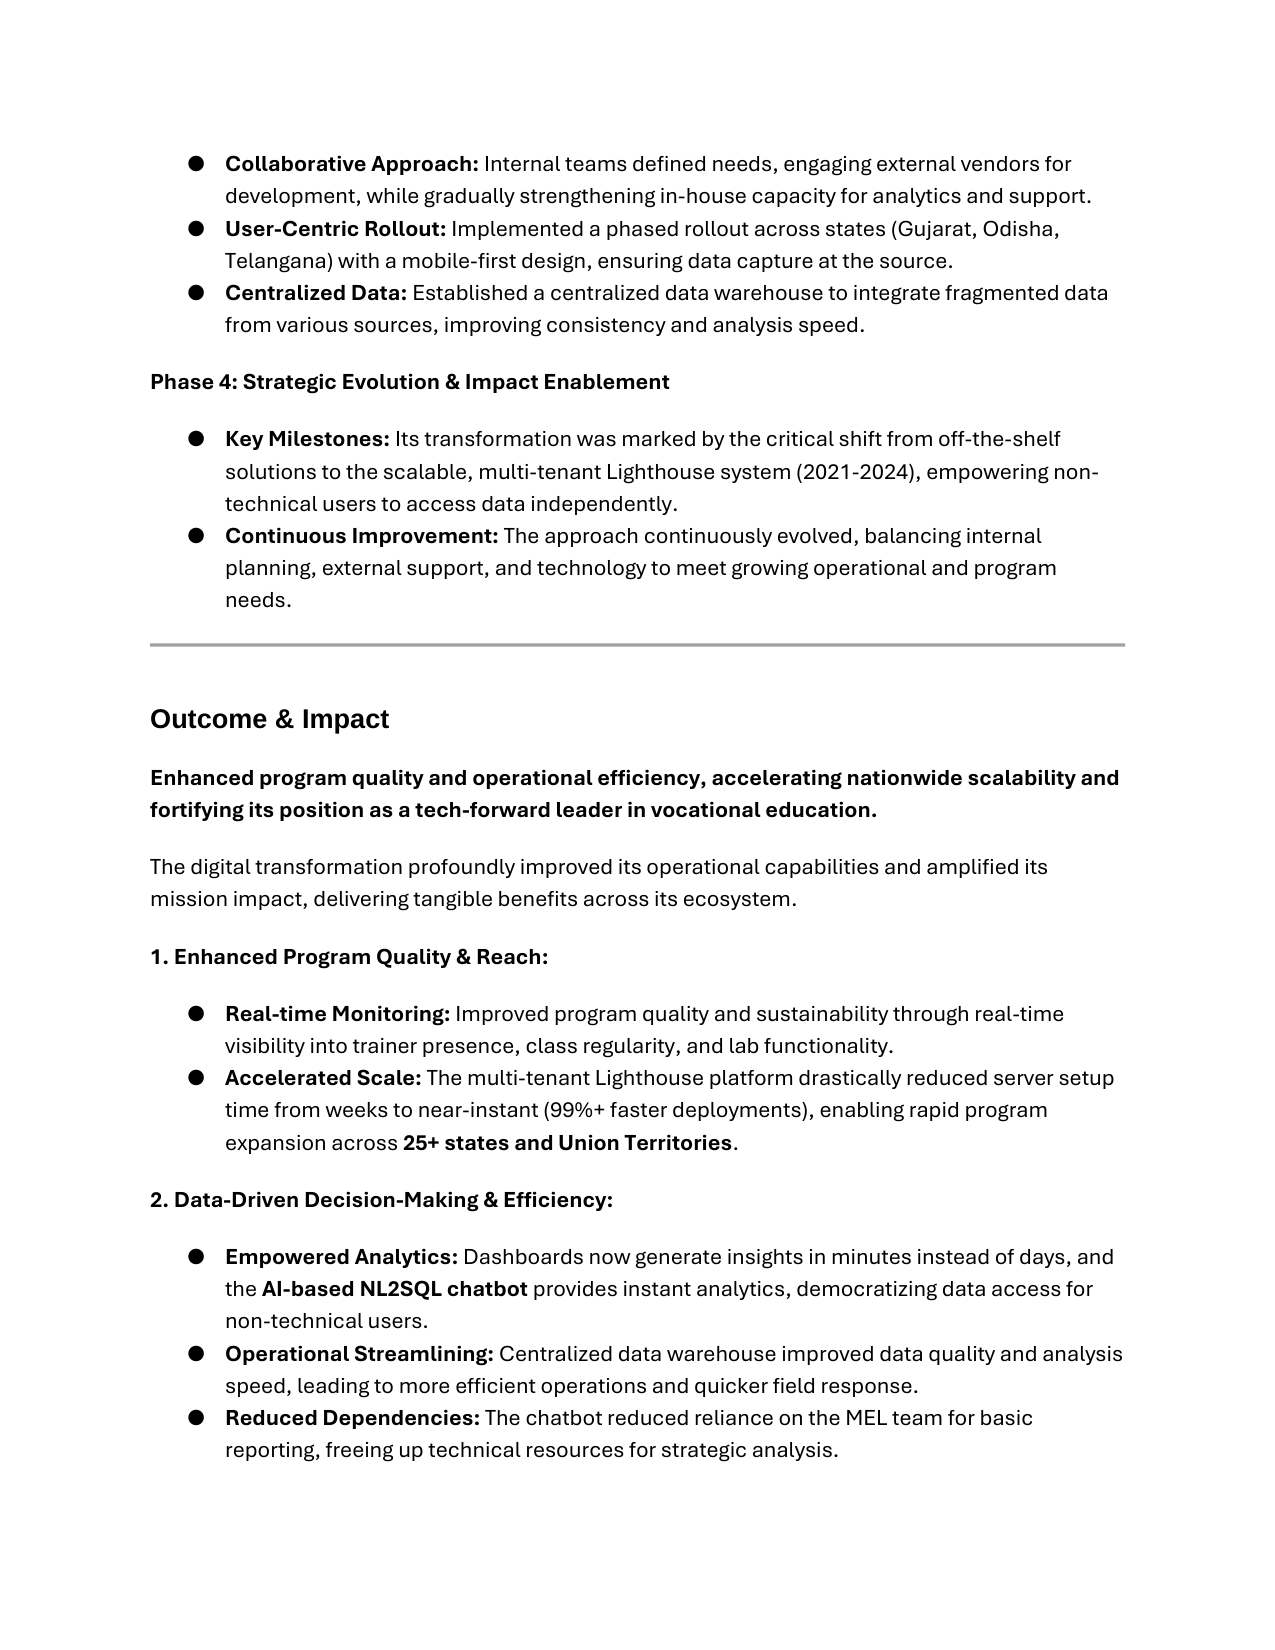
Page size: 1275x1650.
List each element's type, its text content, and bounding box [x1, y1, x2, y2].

text Phase 4: Strategic Evolution & Impact Enablement [150, 368, 1125, 396]
list Reduced Dependencies: The chatbot reduced reliance on the MEL team for basic reporting, freeing up technical resources for strategic analysis. [187, 1404, 1125, 1464]
text Enhanced program quality and operational efficiency, accelerating nationwide scalability and fortifying its position as a tech-forward leader in vocational education. [150, 764, 1125, 824]
list Real-time Monitoring: Improved program quality and sustainability through real-time visibility into trainer presence, class regularity, and lab functionality. [187, 1000, 1125, 1060]
list Accelerated Scale: The multi-tenant Lighthouse platform drastically reduced server setup time from weeks to near-instant (99%+ faster deployments), enabling rapid program expansion across 25+ states and Union Territories. [187, 1064, 1125, 1156]
list Centralized Data: Established a centralized data warehouse to integrate fragmented data from various sources, improving consistency and analysis speed. [187, 279, 1125, 339]
text 2. Data-Driven Decision-Making & Efficiency: [150, 1186, 1125, 1214]
list User-Centric Rollout: Implemented a phased rollout across states (Gujarat, Odisha, Telangana) with a mobile-first design, ensuring data capture at the source. [187, 214, 1125, 274]
list Empowered Analytics: Dashboards now generate insights in minutes instead of days, and the AI-based NL2SQL chatbot provides instant analytics, democratizing data access for non-technical users. [187, 1243, 1125, 1335]
list Key Milestones: Its transformation was marked by the critical shift from off-the-shelf solutions to the scalable, multi-tenant Lighthouse system (2021-2024), empowering non-technical users to access data independently. [187, 425, 1125, 518]
text The digital transformation profoundly improved its operational capabilities and amplified its mission impact, delivering tangible benefits across its ecosystem. [150, 853, 1125, 913]
list Continuous Improvement: The approach continuously evolved, balancing internal planning, external support, and technology to meet growing operational and program needs. [187, 522, 1125, 614]
text 1. Enhanced Program Quality & Reach: [150, 942, 1125, 971]
list Operational Streamlining: Centralized data warehouse improved data quality and analysis speed, leading to more efficient operations and quicker field response. [187, 1339, 1125, 1399]
list Collaborative Approach: Internal teams defined needs, engaging external vendors for development, while gradually strengthening in-house capacity for analytics and support. [187, 150, 1125, 210]
text Outcome & Impact [150, 703, 1125, 734]
